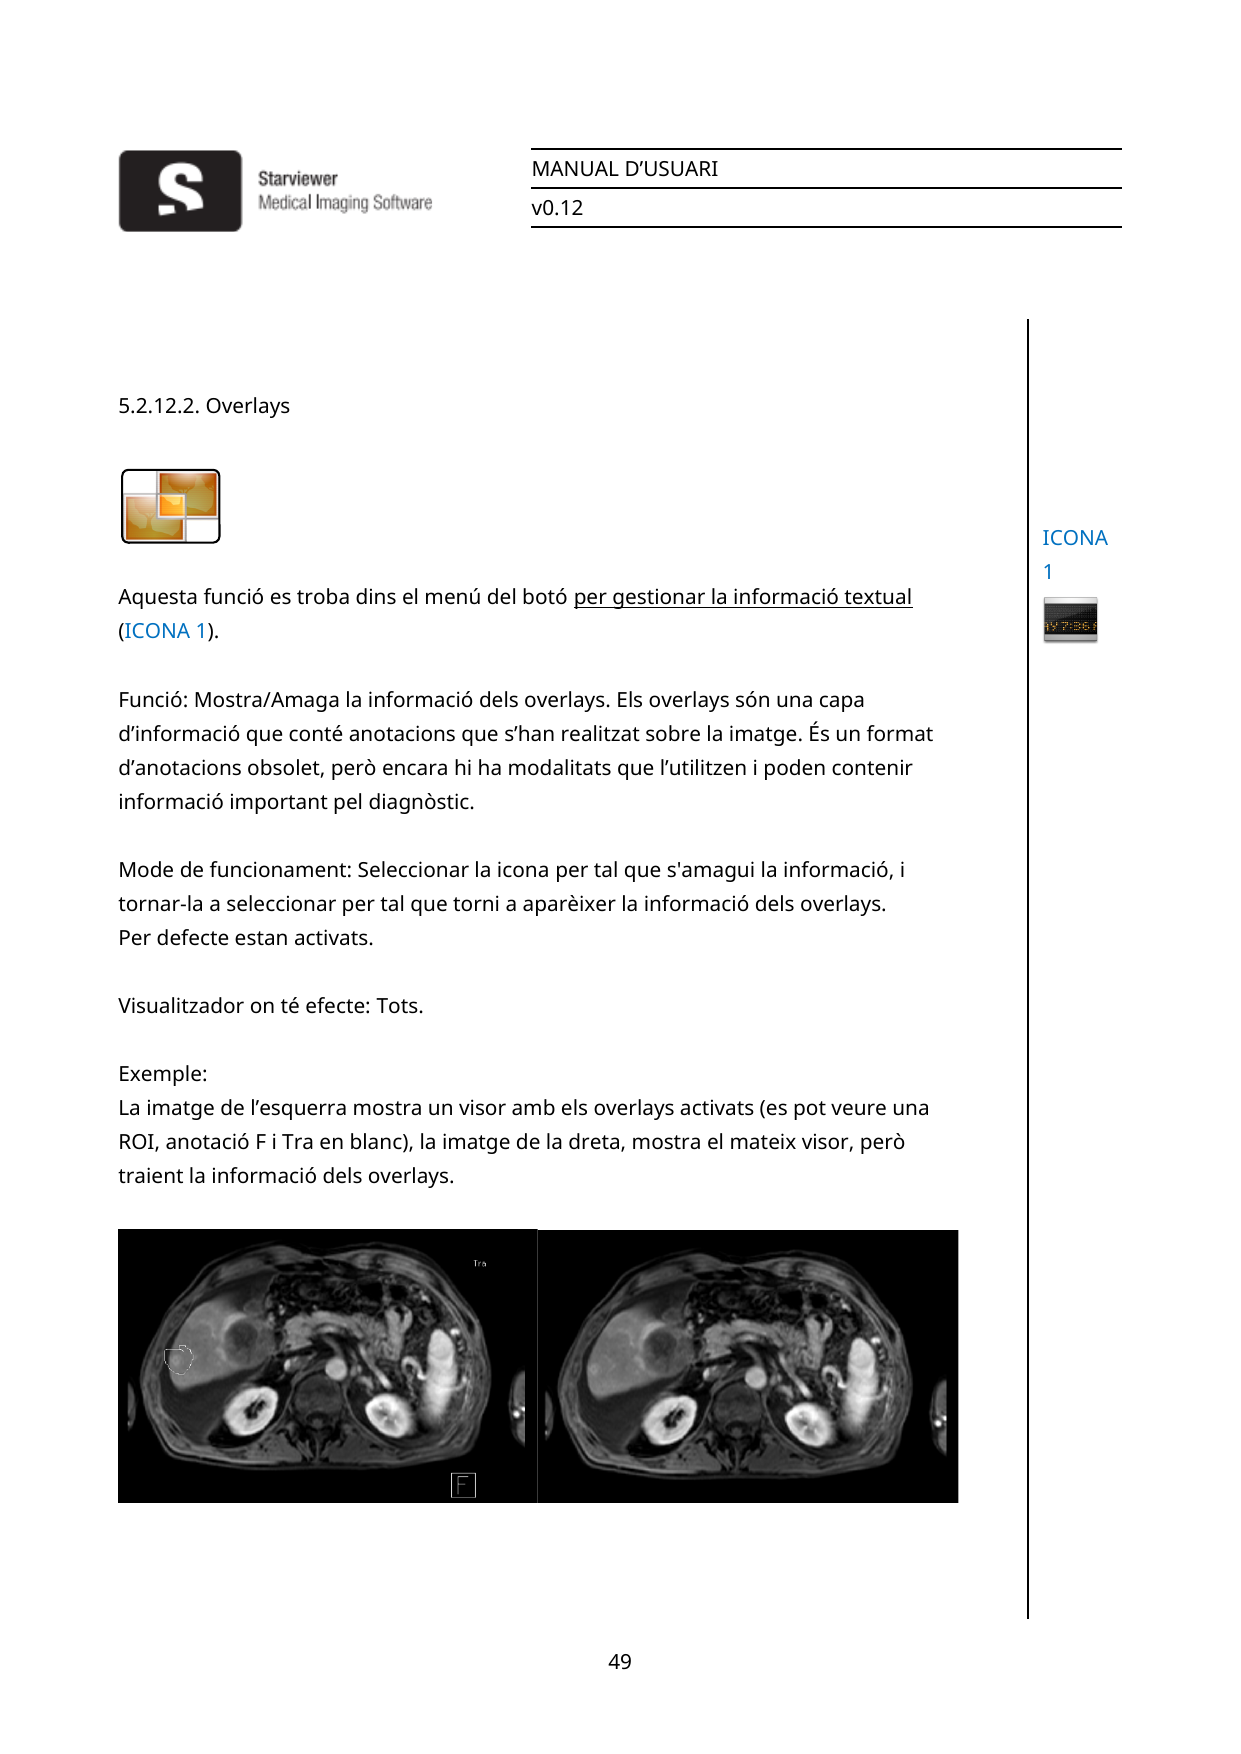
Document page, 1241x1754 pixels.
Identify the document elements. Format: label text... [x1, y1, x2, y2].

text Visualitzador on té efecte: Tots. [118, 991, 1027, 1020]
text Exemple: [118, 1059, 1027, 1088]
picture [118, 1229, 959, 1503]
text La imatge de l’esquerra mostra un visor amb els overlays activats (es pot veure una ROI, anotació F i Tra en blanc), la imatge de la dreta, mostra el mateix visor, però traient la informació dels overlays. [118, 1093, 1027, 1190]
text Aquesta funció es troba dins el menú del botó per gestionar la informació textual (ICONA 1). [118, 582, 1027, 645]
text Per defecte estan activats. [118, 923, 1027, 952]
text Funció: Mostra/Amaga la informació dels overlays. Els overlays són una capa d’informació que conté anotacions que s’han realitzat sobre la imatge. És un format d’anotacions obsolet, però encara hi ha modalitats que l’utilitzen i poden contenir informació important pel diagnòstic. [118, 685, 1027, 815]
picture [124, 471, 218, 541]
table_header ICONA 1 [1029, 319, 1122, 1618]
subtitle Overlays [118, 391, 1027, 419]
picture [1042, 591, 1099, 647]
text Mode de funcionament: Seleccionar la icona per tal que s'amagui la informació, i tornar-la a seleccionar per tal que torni a aparèixer la informació dels overlays. [118, 855, 1027, 917]
